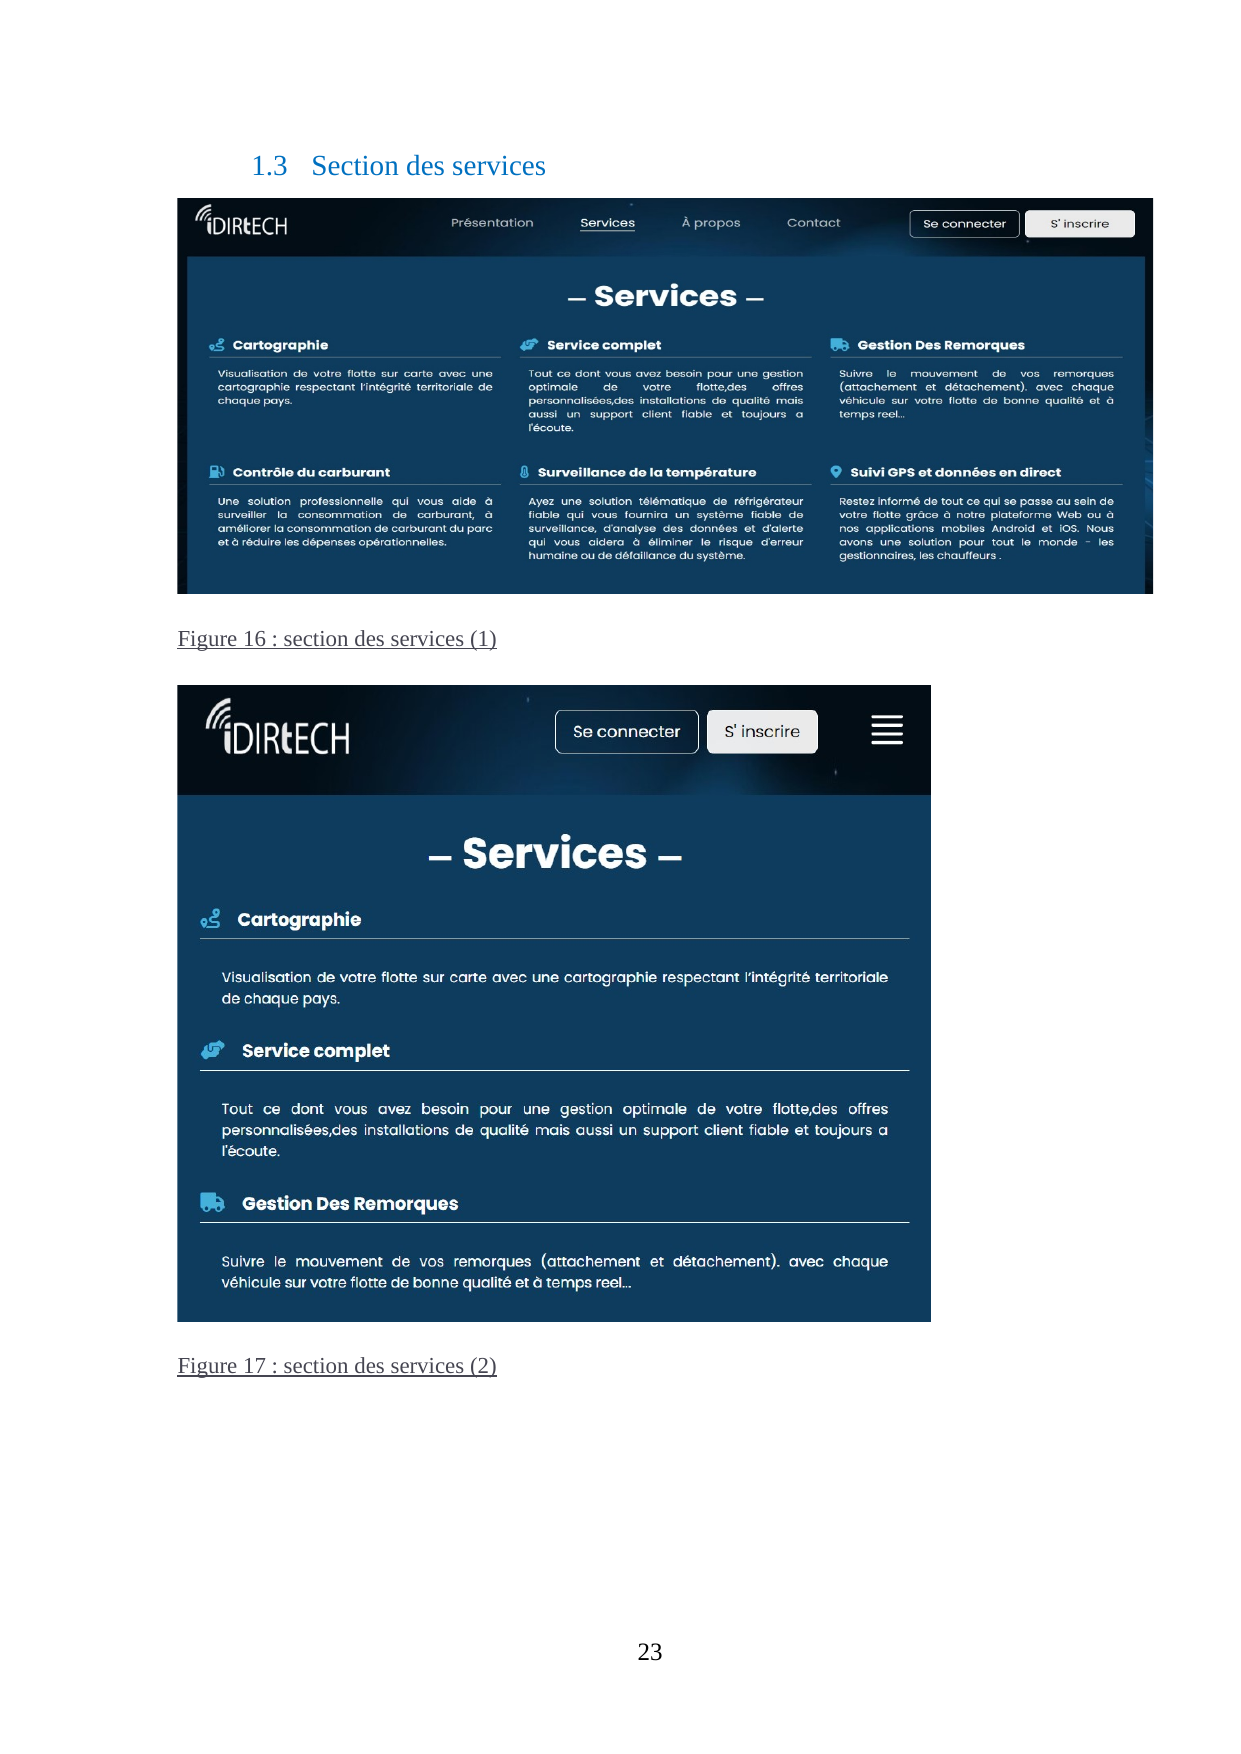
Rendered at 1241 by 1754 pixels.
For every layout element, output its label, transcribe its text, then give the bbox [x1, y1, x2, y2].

text Figure 17 : section des services (2) [177, 1352, 1122, 1379]
text Figure 16 : section des services (1) [177, 625, 1122, 651]
subtitle Section des services [251, 148, 1122, 181]
picture [177, 198, 1154, 594]
picture [177, 685, 931, 1322]
